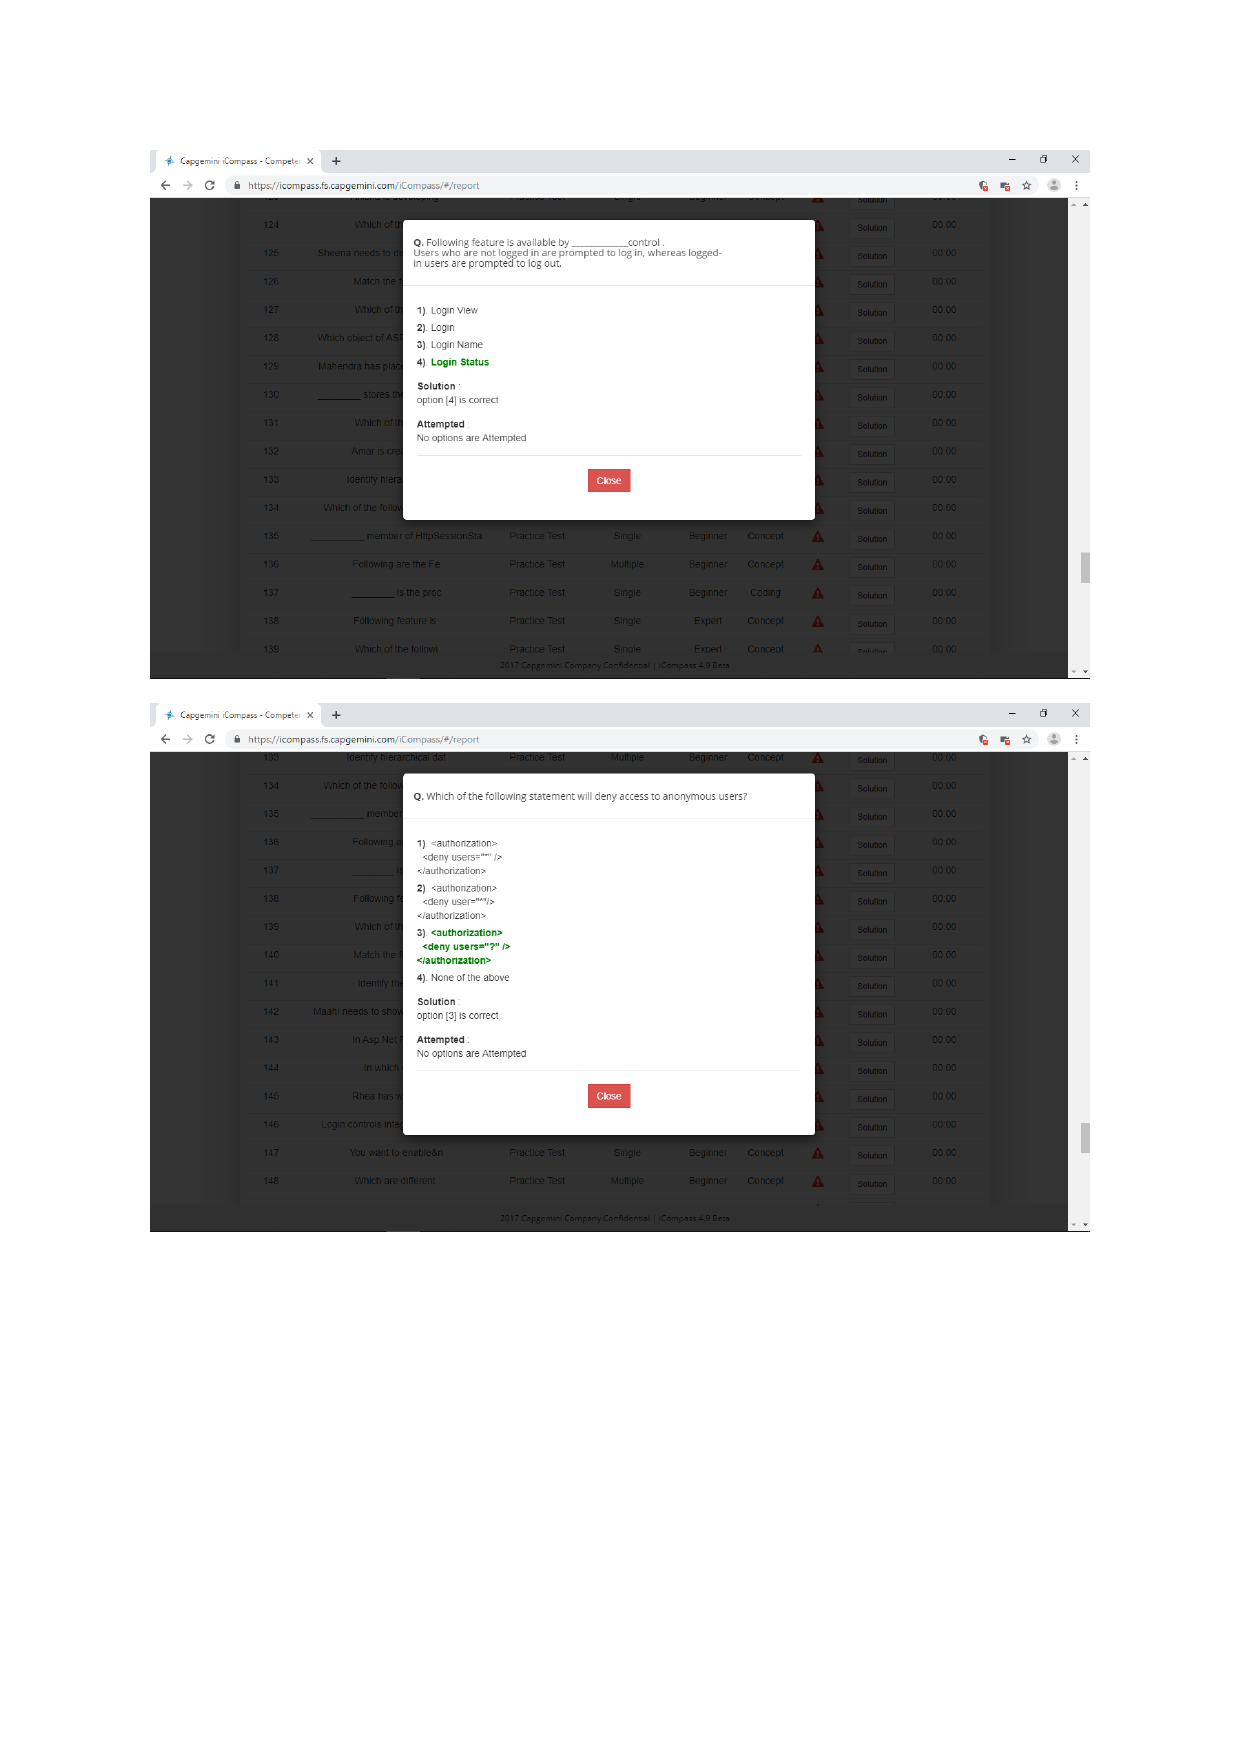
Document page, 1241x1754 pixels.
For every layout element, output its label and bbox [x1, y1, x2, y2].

picture [150, 150, 1091, 679]
picture [150, 703, 1091, 1232]
